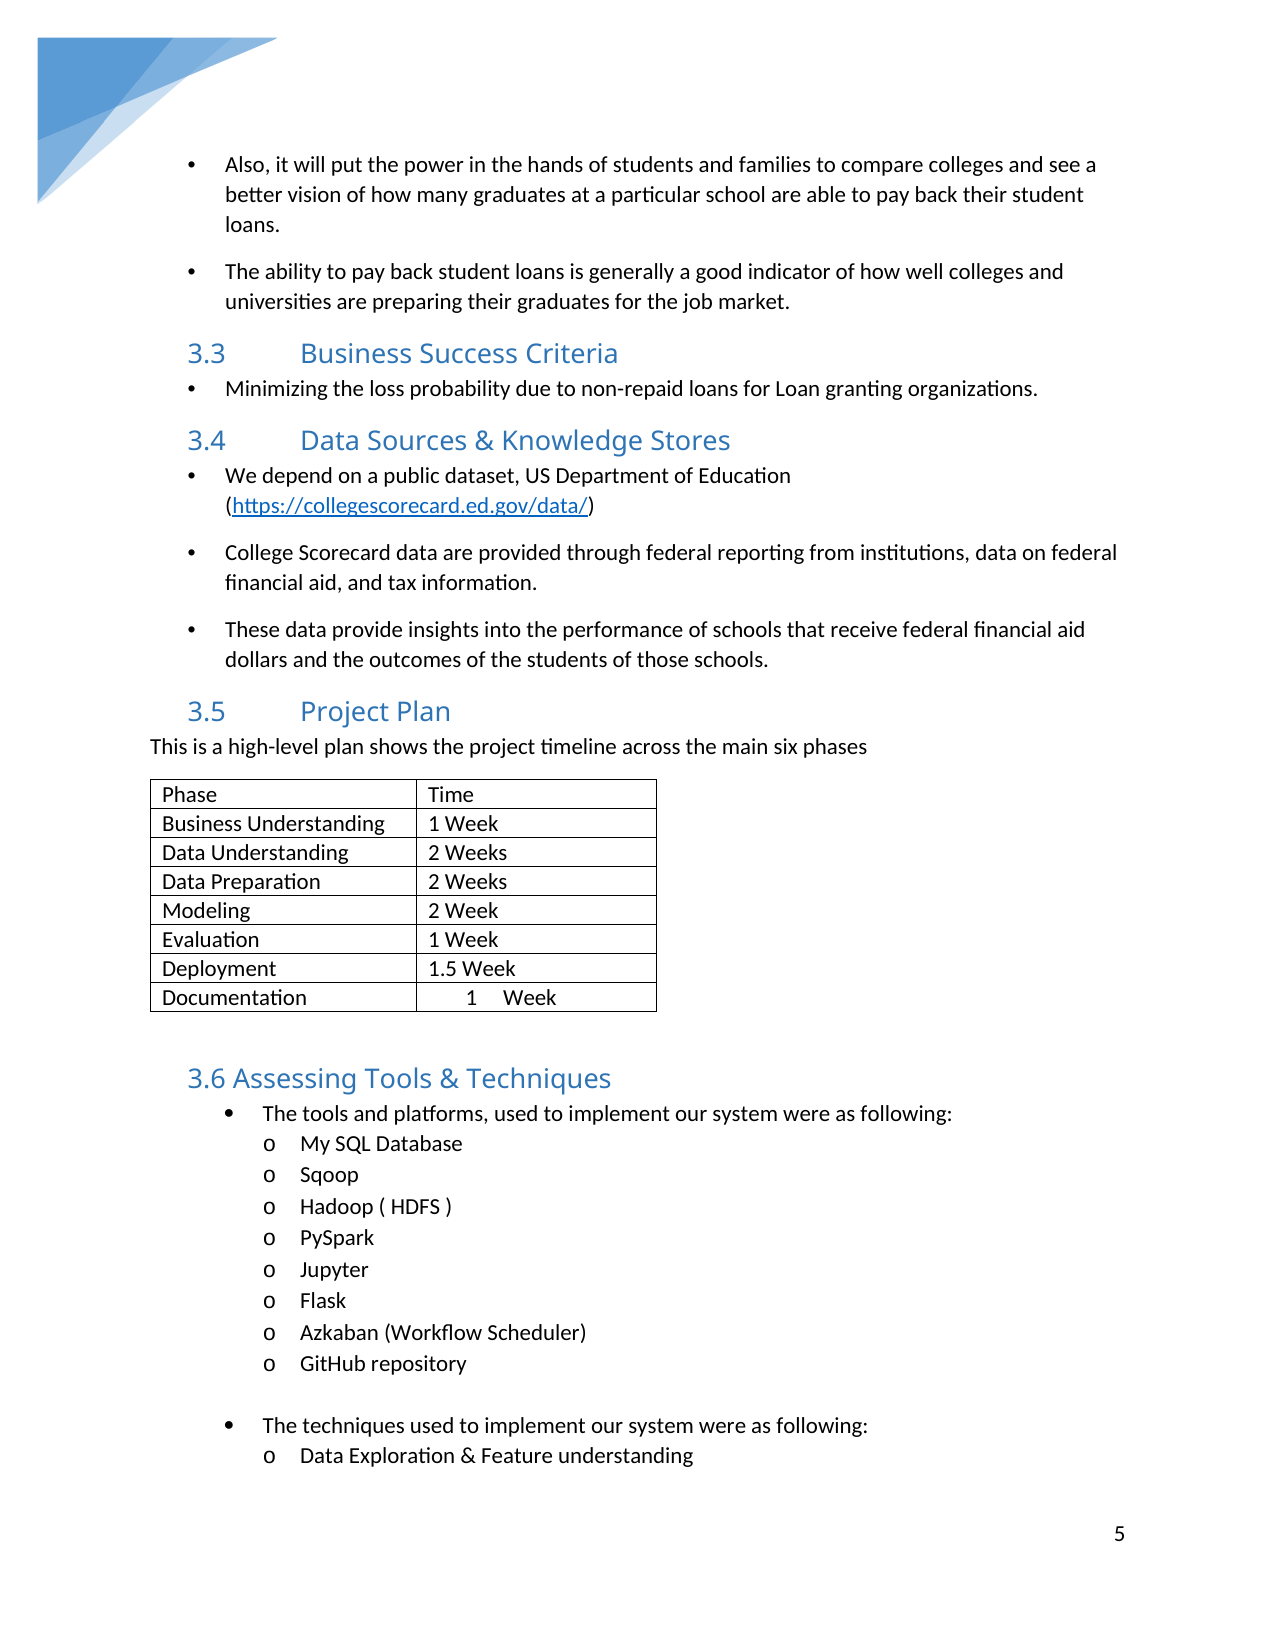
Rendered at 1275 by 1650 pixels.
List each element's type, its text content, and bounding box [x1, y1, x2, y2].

table_cell 1.5 Week [417, 954, 656, 982]
list Data Exploration & Feature understanding [262, 1441, 1125, 1470]
list GitHub repository [262, 1349, 1125, 1378]
table_cell 1 Week [417, 809, 656, 837]
text This is a high-level plan shows the project timeline across the main six phases [150, 732, 1125, 760]
table_cell 2 Week [417, 896, 656, 924]
list Azkaban (Workflow Scheduler) [262, 1318, 1125, 1347]
list Sqoop [262, 1161, 1125, 1190]
table_cell 2 Weeks [417, 838, 656, 866]
table_cell 2 Weeks [417, 867, 656, 895]
list Also, it will put the power in the hands of students and families to compare colleges and see a better vision of how many graduates at a particular school are able to pay back their student loans. [187, 150, 1125, 238]
table_cell Business Understanding [151, 809, 416, 837]
list The techniques used to implement our system were as following: [225, 1411, 1125, 1439]
table_cell 1 Week [417, 925, 656, 953]
list The ability to pay back student loans is generally a good indicator of how well colleges and universities are preparing their graduates for the job market. [187, 257, 1125, 316]
list These data provide insights into the performance of schools that receive federal financial aid dollars and the outcomes of the students of those schools. [187, 615, 1125, 673]
subtitle Data Sources & Knowledge Stores [187, 421, 1125, 458]
list Flask [262, 1286, 1125, 1316]
subtitle Business Success Criteria [187, 334, 1125, 371]
table_cell Week [417, 983, 656, 1011]
table_cell Modeling [151, 896, 416, 924]
table_header Phase [151, 780, 416, 808]
list Minimizing the loss probability due to non-repaid loans for Loan granting organizations. [187, 374, 1125, 402]
list College Scorecard data are provided through federal reporting from institutions, data on federal financial aid, and tax information. [187, 538, 1125, 596]
subtitle Project Plan [187, 692, 1125, 729]
list Hadoop ( HDFS ) [262, 1192, 1125, 1221]
list Jupyter [262, 1255, 1125, 1284]
list My SQL Database [262, 1129, 1125, 1158]
table_cell Documentation [151, 983, 416, 1011]
table_cell Data Preparation [151, 867, 416, 895]
picture [37, 37, 279, 206]
list We depend on a public dataset, US Department of Education (https://collegescorecard.ed.gov/data/) [187, 461, 1125, 519]
table_cell Evaluation [151, 925, 416, 953]
list The tools and platforms, used to implement our system were as following: [225, 1099, 1125, 1127]
subtitle 3.6 Assessing Tools & Techniques [187, 1059, 1125, 1096]
table_cell Data Understanding [151, 838, 416, 866]
list PySpark [262, 1223, 1125, 1253]
table_cell Deployment [151, 954, 416, 982]
table_header Time [417, 780, 656, 808]
